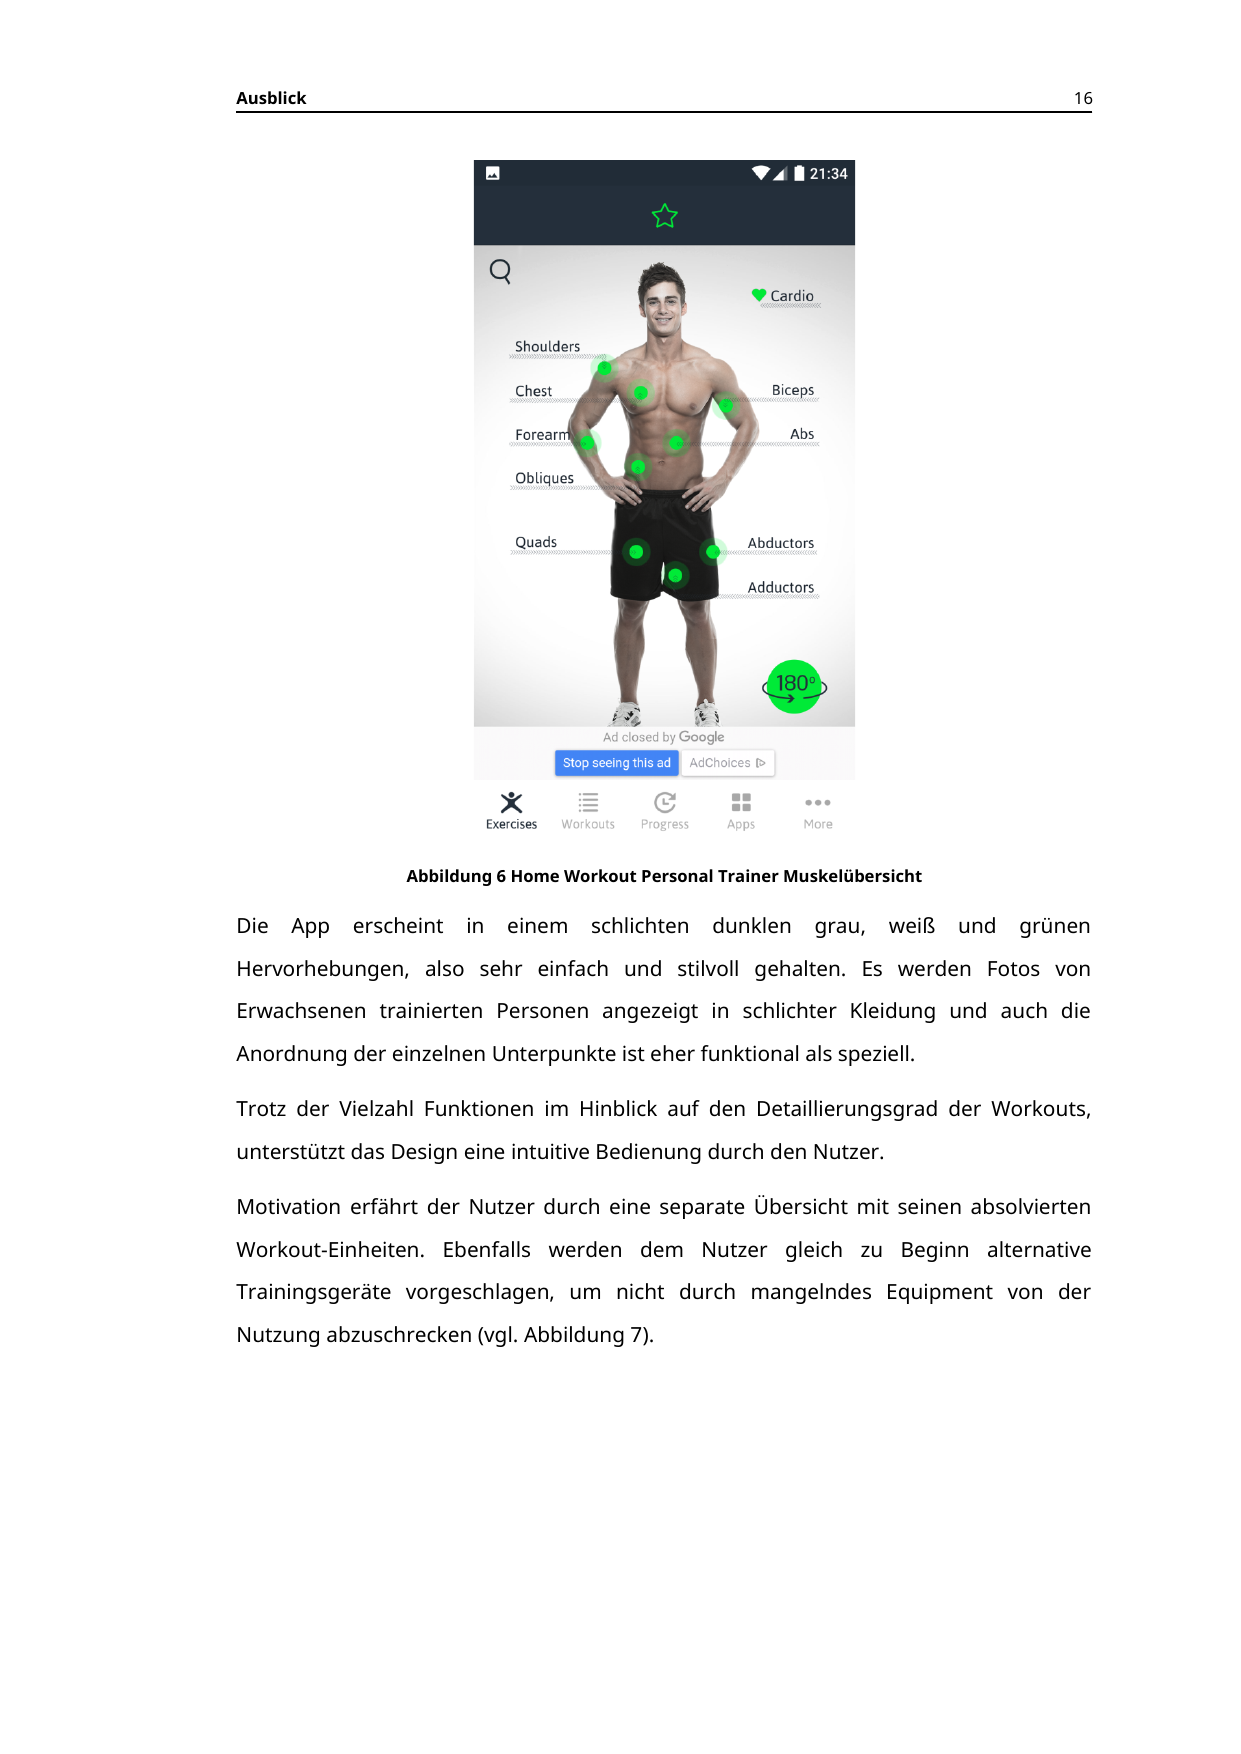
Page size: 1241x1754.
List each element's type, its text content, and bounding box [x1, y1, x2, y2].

text Die App erscheint in einem schlichten dunklen grau, weiß und grünen Hervorhebungen, also sehr einfach und stilvoll gehalten. Es werden Fotos von Erwachsenen trainierten Personen angezeigt in schlichter Kleidung und auch die Anordnung der einzelnen Unterpunkte ist eher funktional als speziell. [236, 911, 1092, 1068]
text Trotz der Vielzahl Funktionen im Hinblick auf den Detaillierungsgrad der Workouts, unterstützt das Design eine intuitive Bedienung durch den Nutzer. [236, 1094, 1092, 1165]
text Motivation erfährt der Nutzer durch eine separate Übersicht mit seinen absolvierten Workout-Einheiten. Ebenfalls werden dem Nutzer gleich zu Beginn alternative Trainingsgeräte vorgeschlagen, um nicht durch mangelndes Equipment von der Nutzung abzuschrecken (vgl. Abbildung 7). [236, 1192, 1092, 1348]
picture [473, 160, 855, 839]
text Abbildung 6 Home Workout Personal Trainer Muskelübersicht [236, 865, 1092, 888]
